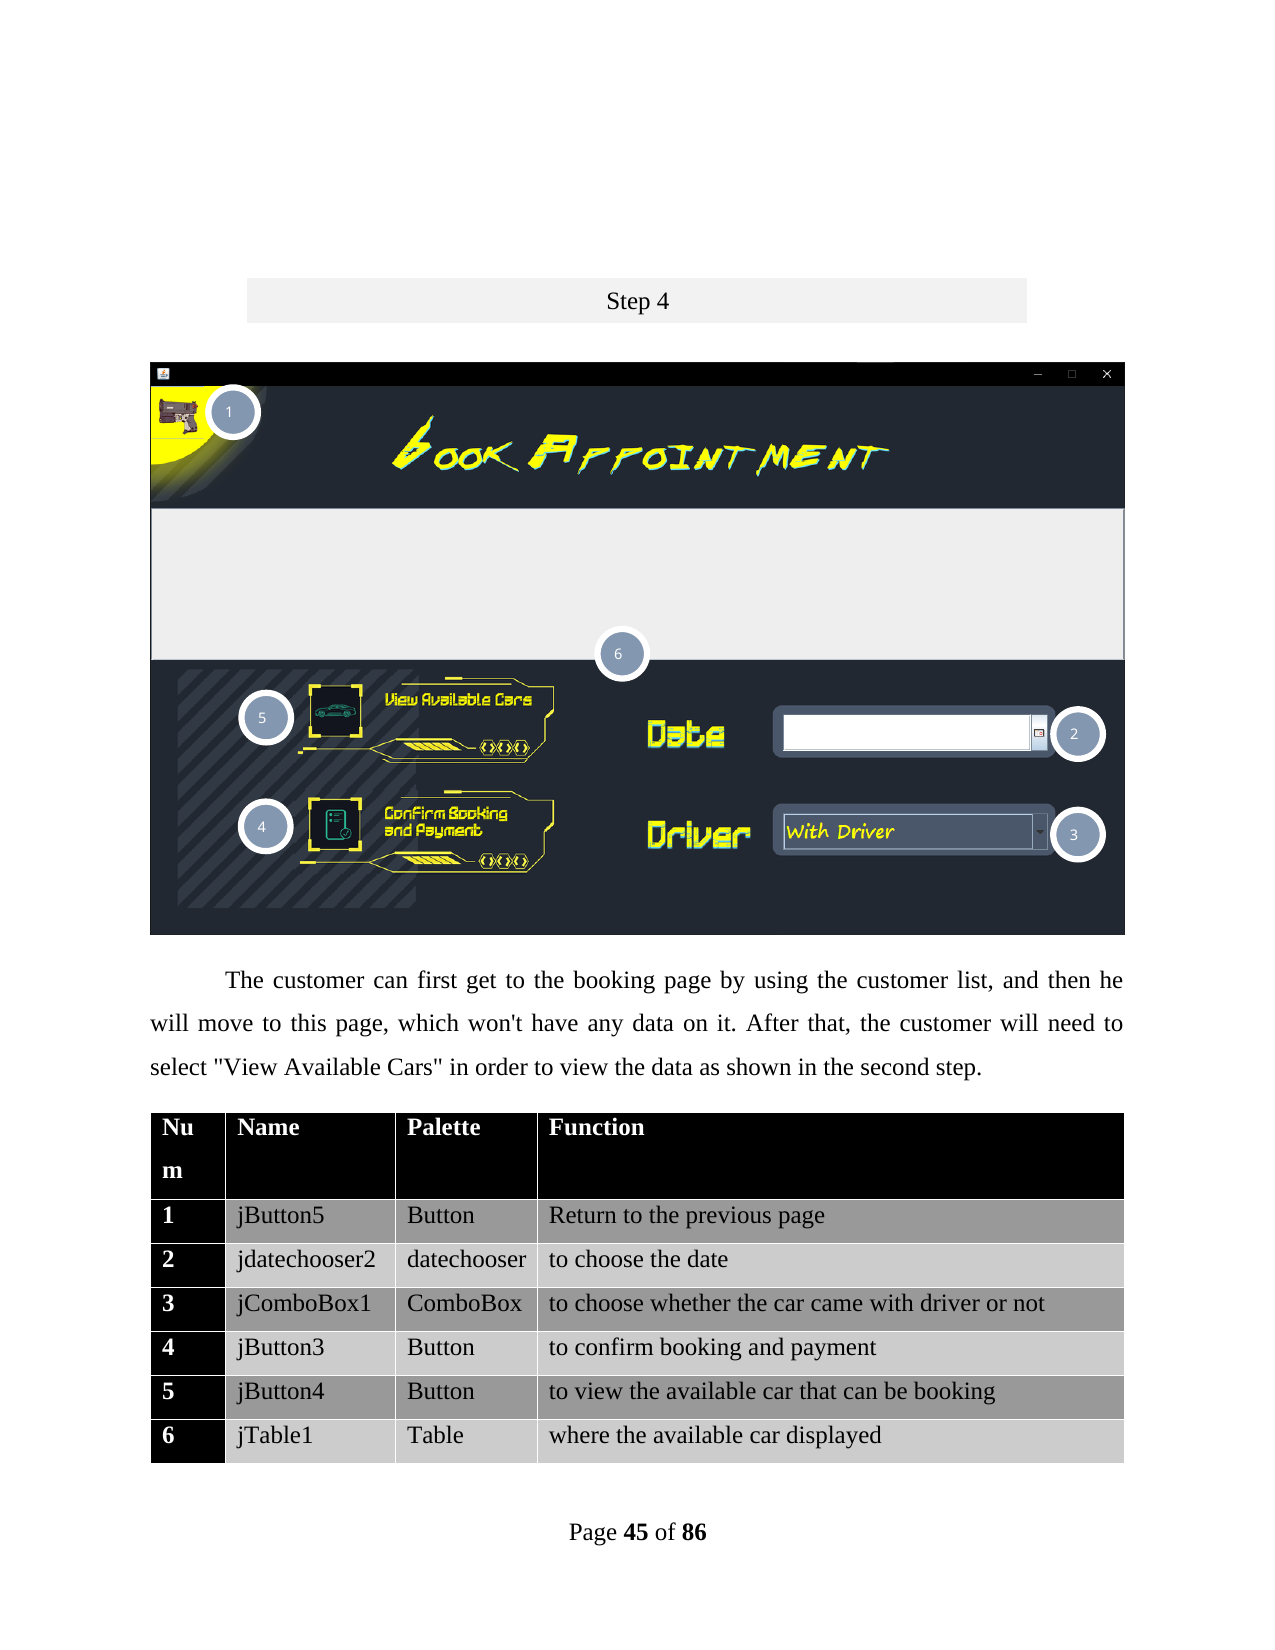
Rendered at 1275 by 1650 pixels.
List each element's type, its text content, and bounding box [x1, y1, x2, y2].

table_cell Return to the previous page [538, 1200, 1124, 1243]
table_cell 6 [151, 1420, 225, 1463]
table_cell 2 [151, 1244, 225, 1287]
table_cell jComboBox1 [226, 1288, 395, 1331]
text The customer can first get to the booking page by using the customer list, and then he will move to this page, which won't have any data on it. After that, the customer will need to select "View Available Cars" in order to view the data as shown in the second step. [150, 965, 1125, 1080]
table_cell 3 [151, 1288, 225, 1331]
table_cell jButton3 [226, 1332, 395, 1375]
table_cell jButton4 [226, 1376, 395, 1419]
table_cell Button [396, 1200, 537, 1243]
table_cell ComboBox [396, 1288, 537, 1331]
table_cell Button [396, 1376, 537, 1419]
table_cell jTable1 [226, 1420, 395, 1463]
table_cell to view the available car that can be booking [538, 1376, 1124, 1419]
table_header Name [226, 1113, 395, 1199]
table_cell 1 [151, 1200, 225, 1243]
table_cell jdatechooser2 [226, 1244, 395, 1287]
table_cell to confirm booking and payment [538, 1332, 1124, 1375]
table_cell datechooser [396, 1244, 537, 1287]
table_cell jButton5 [226, 1200, 395, 1243]
picture [150, 362, 1125, 935]
text Step 4 [247, 279, 1027, 323]
table_header Palette [396, 1113, 537, 1199]
table_header Num [151, 1113, 225, 1199]
table_cell 5 [151, 1376, 225, 1419]
table_cell to choose whether the car came with driver or not [538, 1288, 1124, 1331]
table_cell where the available car displayed [538, 1420, 1124, 1463]
table_cell 4 [151, 1332, 225, 1375]
table_cell Table [396, 1420, 537, 1463]
table_header Function [538, 1113, 1124, 1199]
table_cell to choose the date [538, 1244, 1124, 1287]
table_cell Button [396, 1332, 537, 1375]
